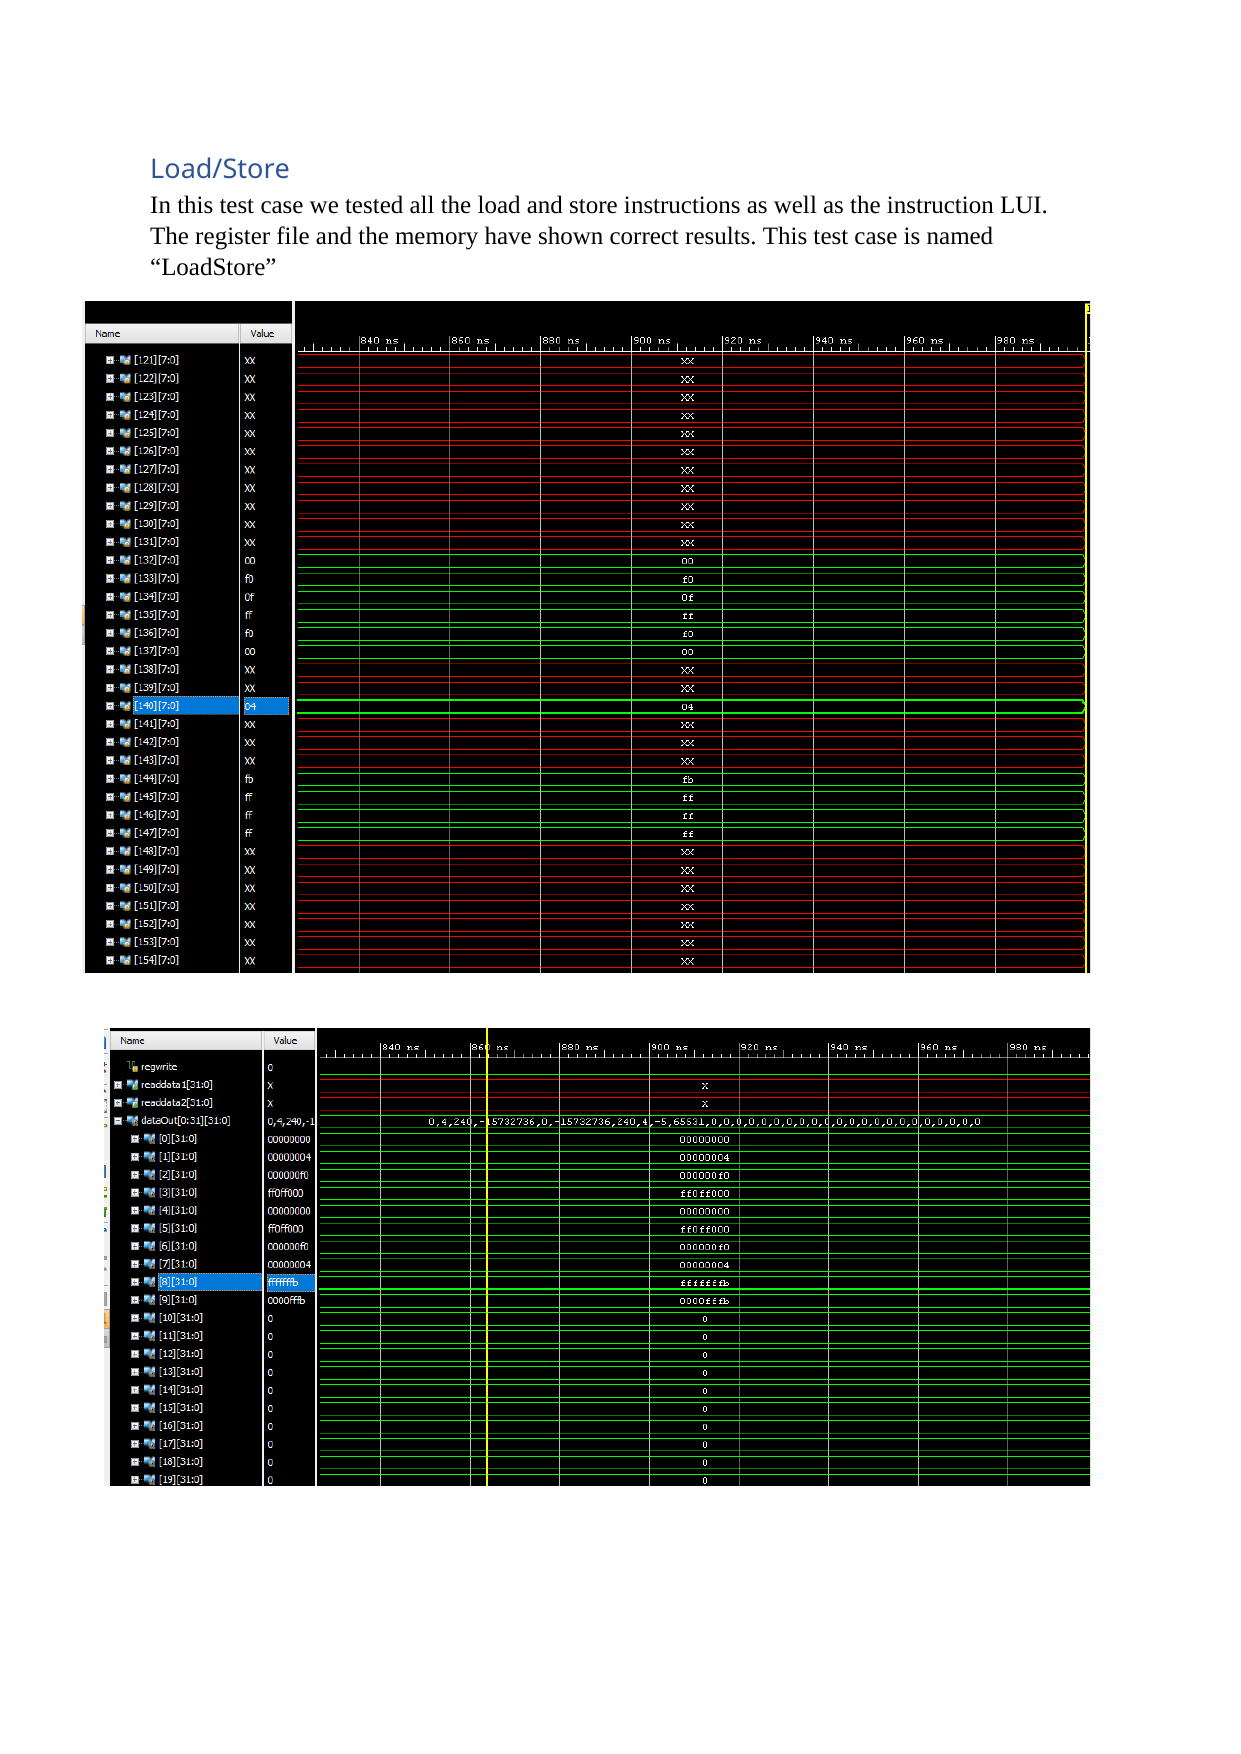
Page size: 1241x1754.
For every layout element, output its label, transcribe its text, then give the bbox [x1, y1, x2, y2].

subtitle Load/Store [150, 150, 1090, 187]
picture [104, 1028, 1091, 1486]
text In this test case we tested all the load and store instructions as well as the instruction LUI. The register file and the memory have shown correct results. This test case is named “LoadStore” [150, 190, 1090, 281]
picture [82, 301, 1091, 973]
